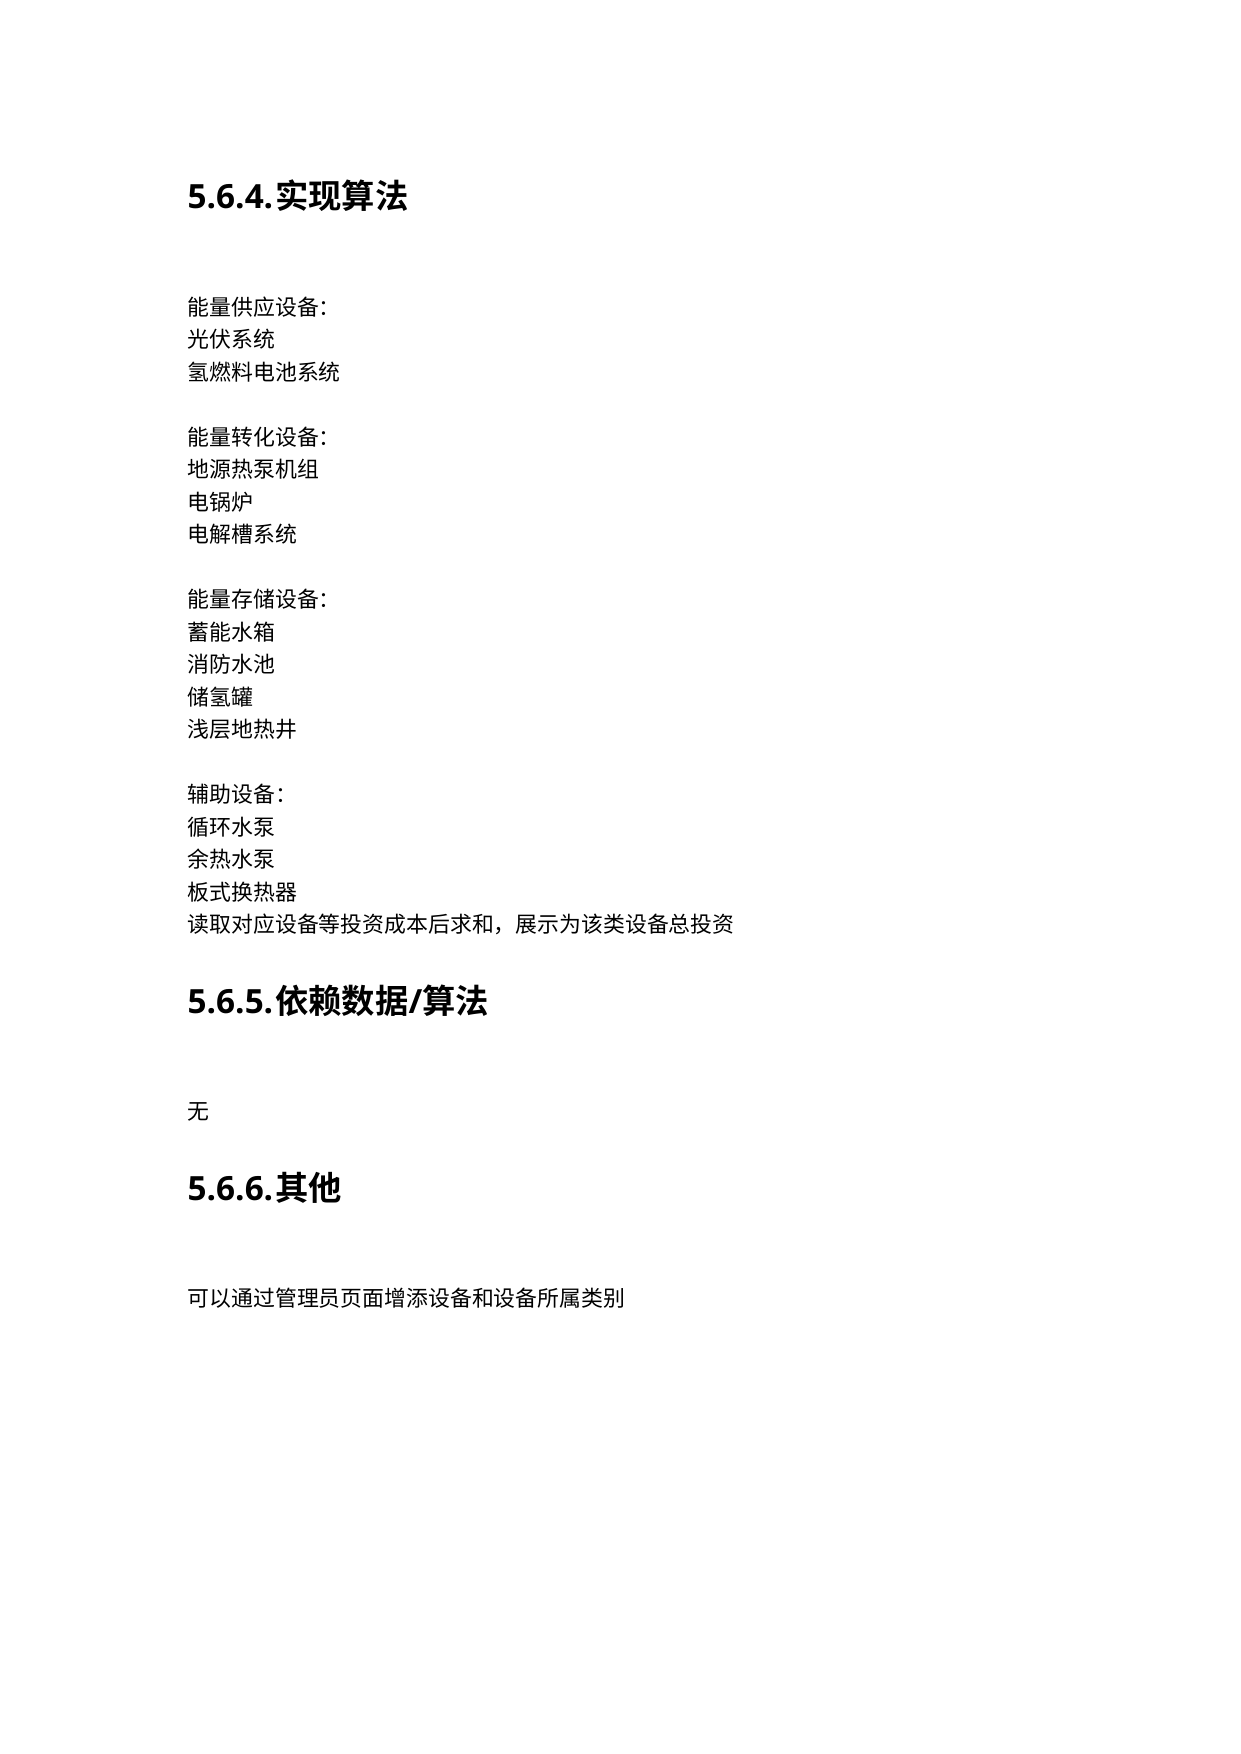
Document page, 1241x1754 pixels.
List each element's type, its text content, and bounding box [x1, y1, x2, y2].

text 氢燃料电池系统 [187, 354, 1053, 387]
subtitle 实现算法 [187, 162, 1053, 227]
text 循环水泵 [187, 809, 1053, 842]
subtitle 其他 [187, 1153, 1053, 1218]
text 光伏系统 [187, 322, 1053, 354]
text 电解槽系统 [187, 517, 1053, 549]
text 能量存储设备： [187, 582, 1053, 614]
text 浅层地热井 [187, 712, 1053, 744]
text 蓄能水箱 [187, 614, 1053, 647]
text 辅助设备： [187, 777, 1053, 809]
text 电锅炉 [187, 484, 1053, 517]
subtitle 依赖数据/算法 [187, 966, 1053, 1031]
text 能量转化设备： [187, 419, 1053, 452]
text 板式换热器 [187, 874, 1053, 907]
text 可以通过管理员页面增添设备和设备所属类别 [187, 1281, 1053, 1313]
text 无 [187, 1094, 1053, 1126]
text 地源热泵机组 [187, 452, 1053, 484]
text 读取对应设备等投资成本后求和，展示为该类设备总投资 [187, 907, 1053, 939]
text 余热水泵 [187, 842, 1053, 874]
text 能量供应设备： [187, 289, 1053, 322]
text 消防水池 [187, 647, 1053, 679]
text 储氢罐 [187, 679, 1053, 712]
